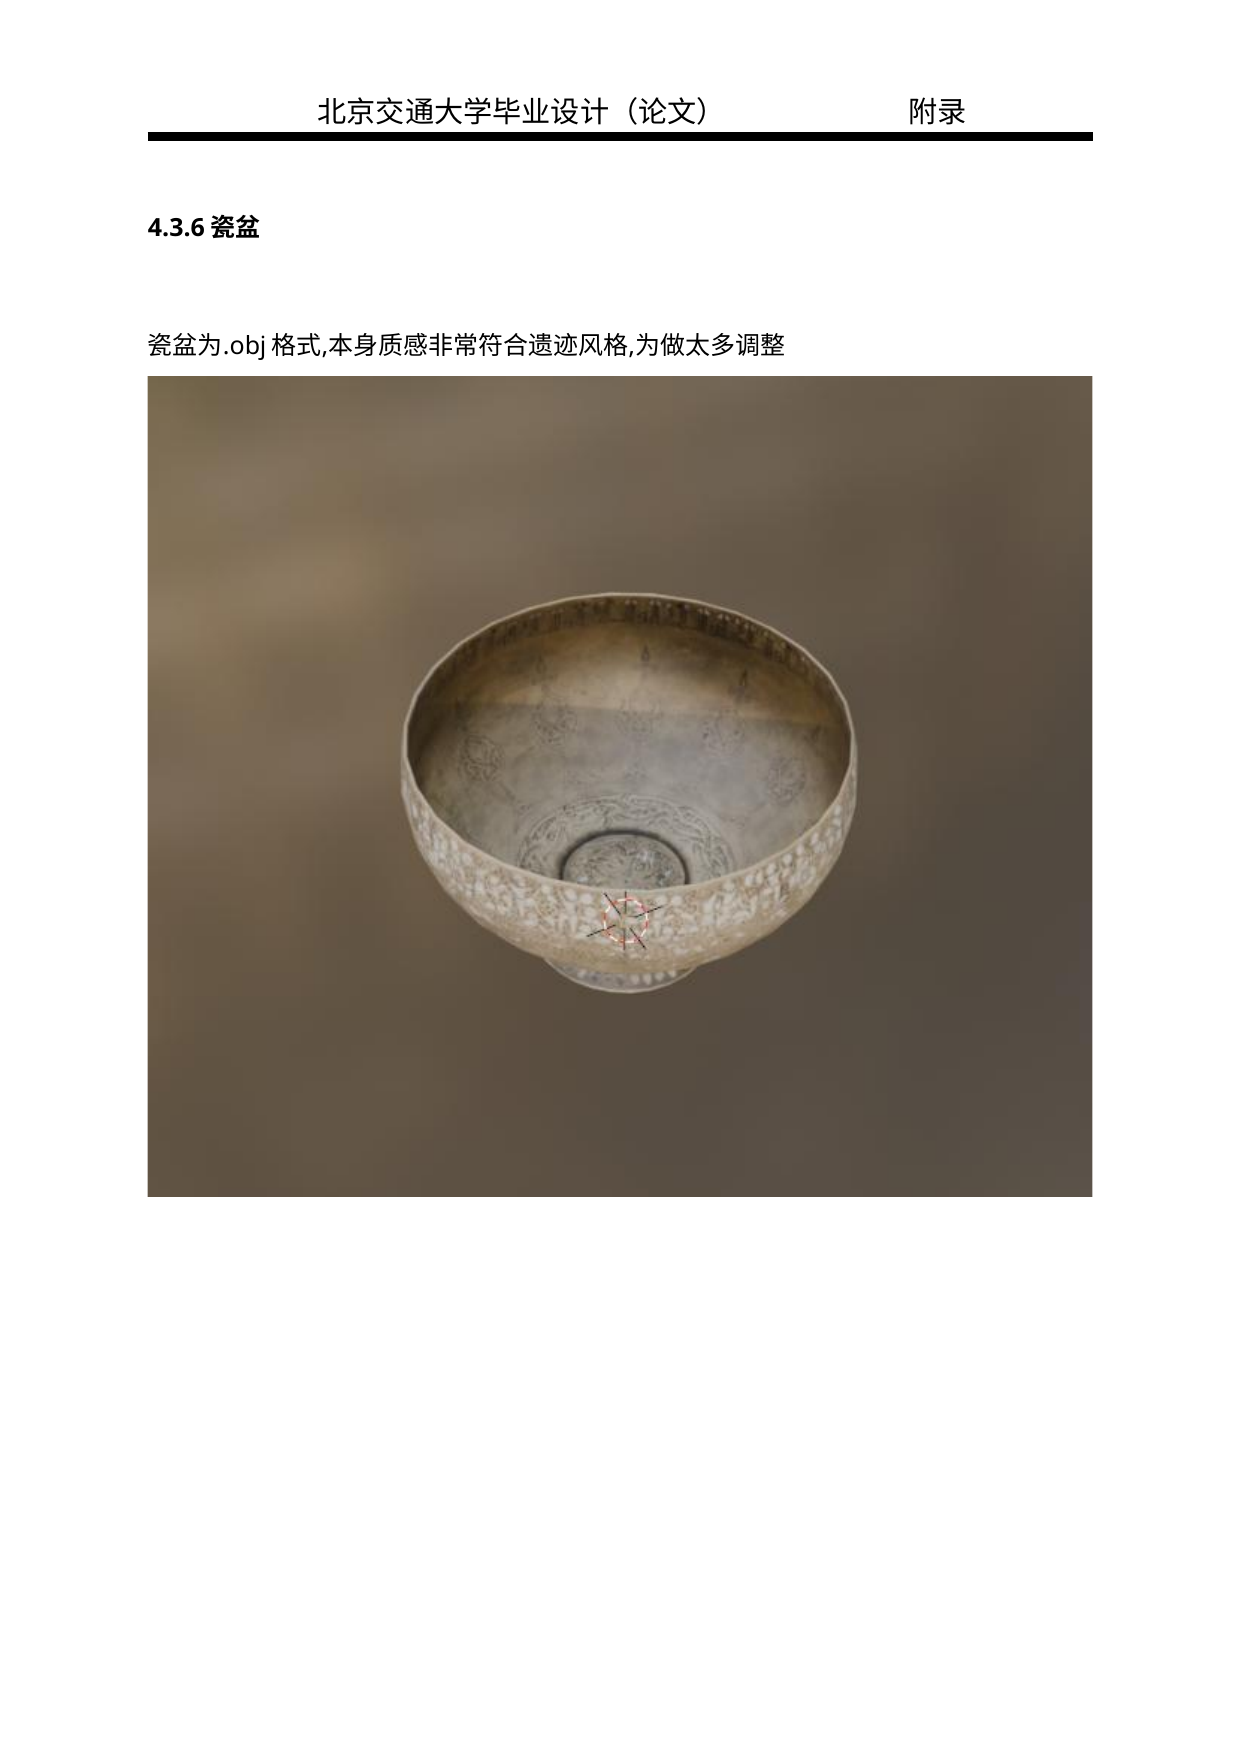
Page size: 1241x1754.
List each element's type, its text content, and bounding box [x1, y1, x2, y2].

subtitle 4.3.6瓷盆 [148, 193, 1092, 258]
picture [147, 376, 1093, 1197]
text 瓷盆为.obj格式,本身质感非常符合遗迹风格,为做太多调整 [148, 311, 1092, 376]
